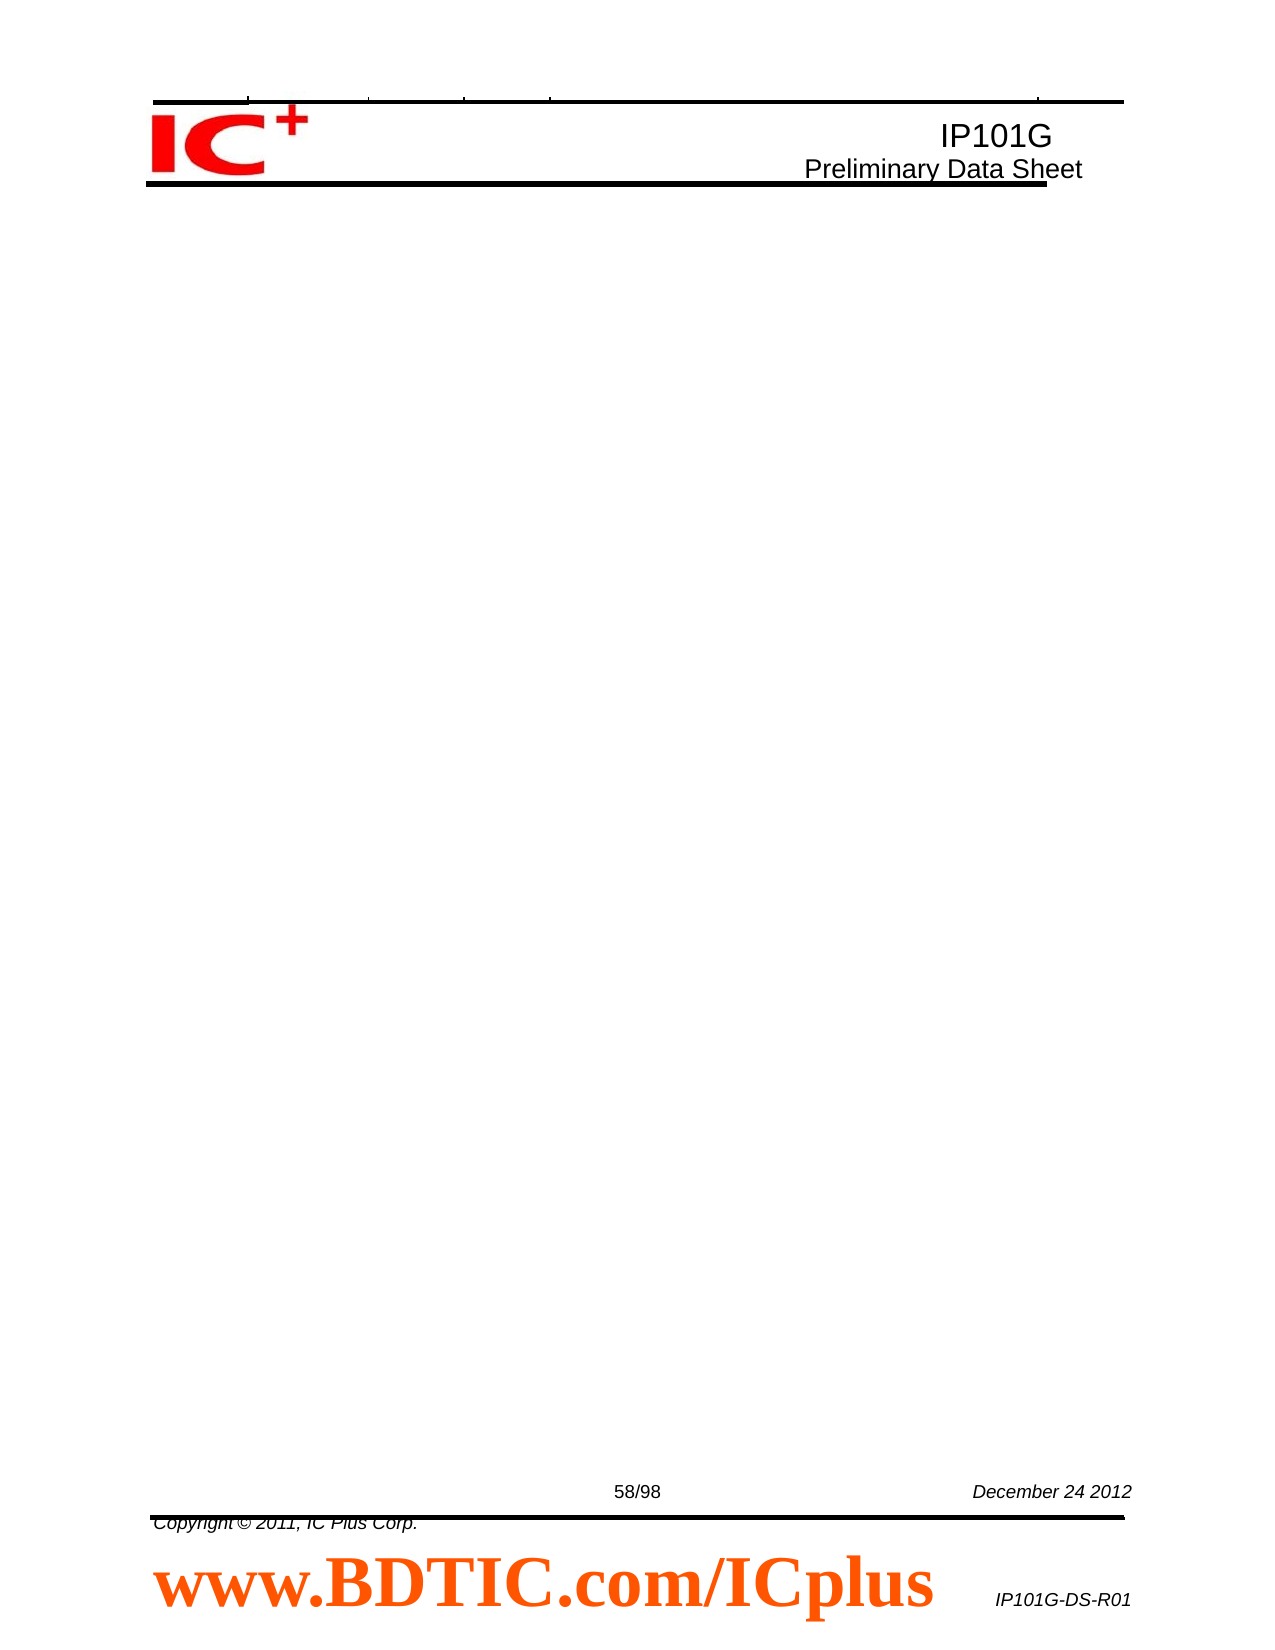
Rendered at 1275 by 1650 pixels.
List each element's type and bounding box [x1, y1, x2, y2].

picture [116, 75, 328, 182]
